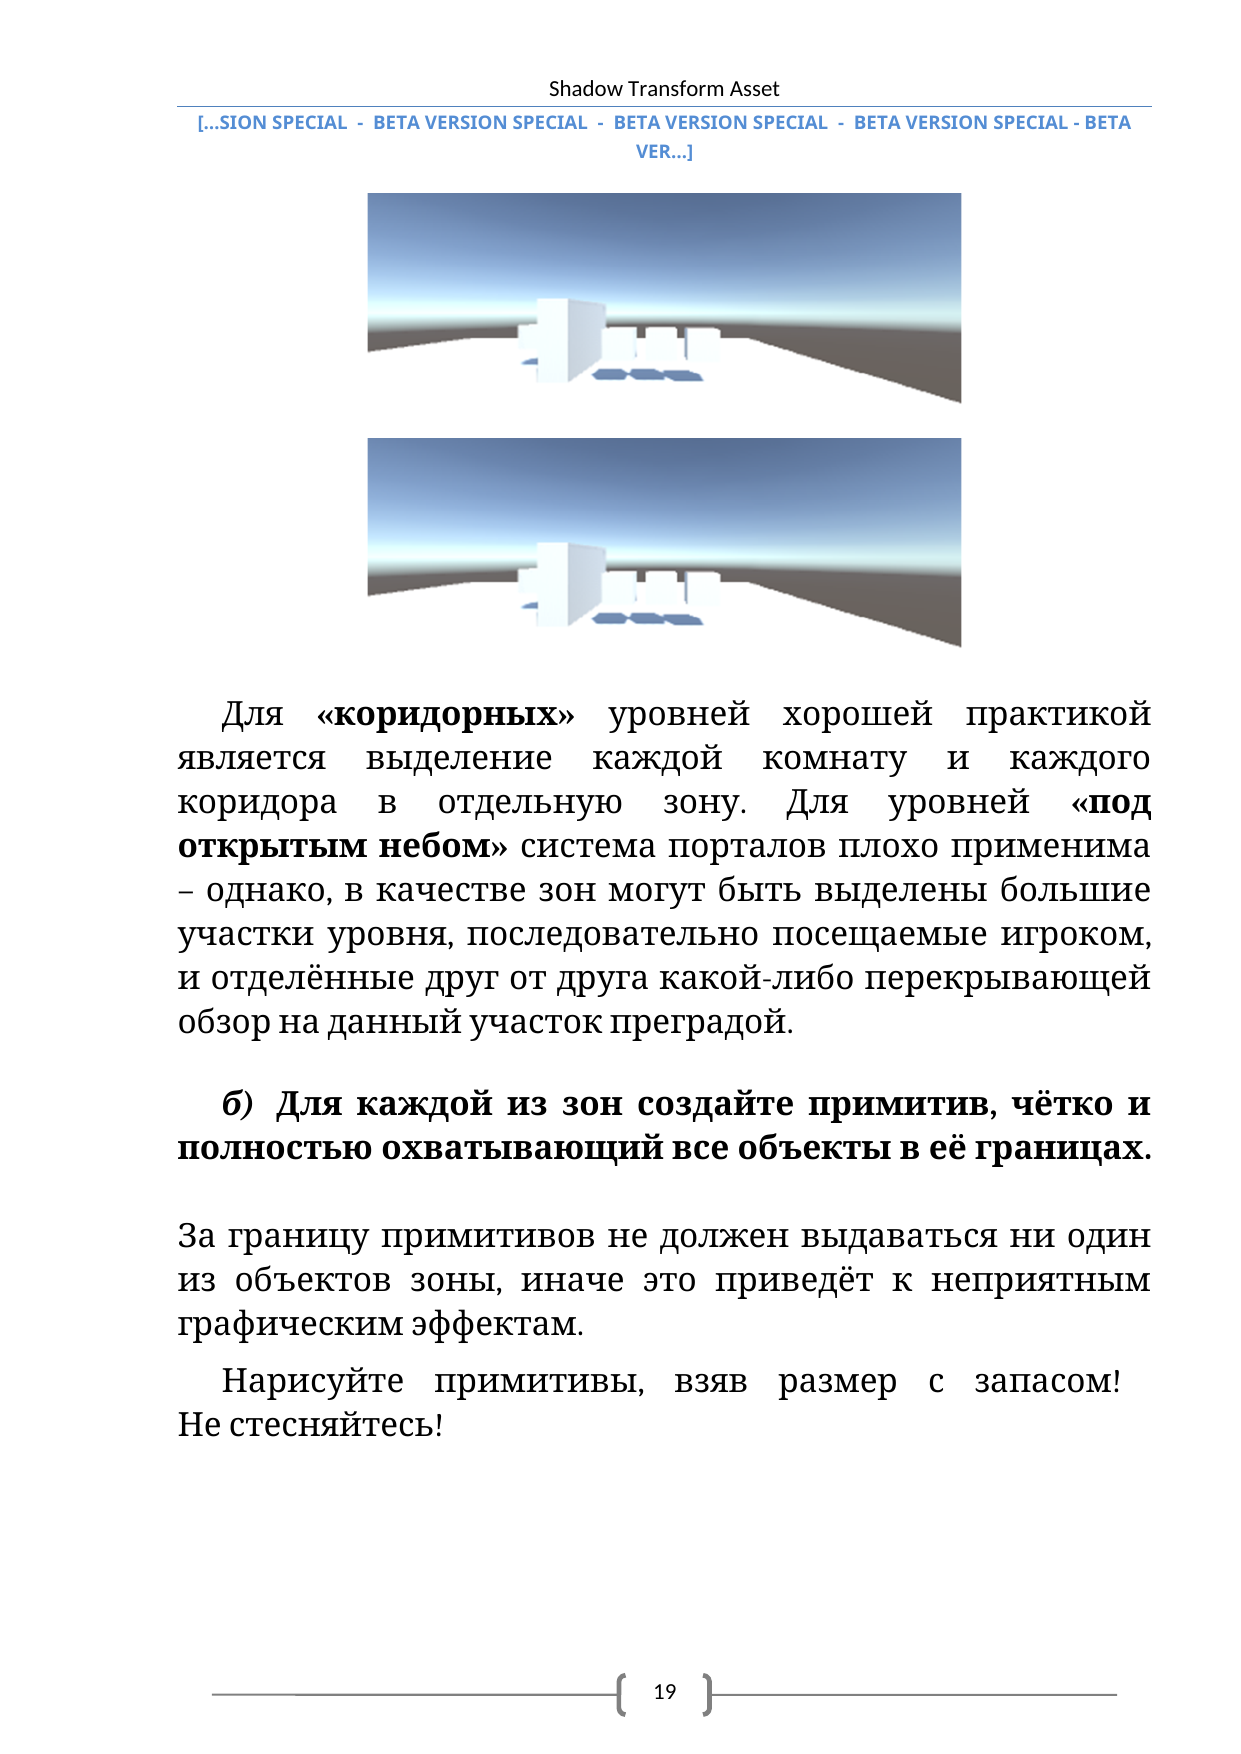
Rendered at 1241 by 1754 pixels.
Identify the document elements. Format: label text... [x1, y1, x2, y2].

picture [367, 193, 962, 435]
picture [367, 438, 962, 679]
text Нарисуйте примитивы, взяв размер с запасом! Не стесняйтесь! [177, 1362, 1152, 1444]
text б) Для каждой из зон создайте примитив, чётко и полностью охватывающий все объекты в её границах. За границу примитивов не должен выдаваться ни один из объектов зоны, иначе это приведёт к неприятным графическим эффектам. [177, 1085, 1152, 1344]
text Для «коридорных» уровней хорошей практикой является выделение каждой комнату и каждого коридора в отдельную зону. Для уровней «под открытым небом» система порталов плохо применима – однако, в качестве зон могут быть выделены большие участки уровня, последовательно посещаемые игроком, и отделённые друг от друга какой-либо перекрывающей обзор на данный участок преградой. [177, 695, 1152, 1042]
